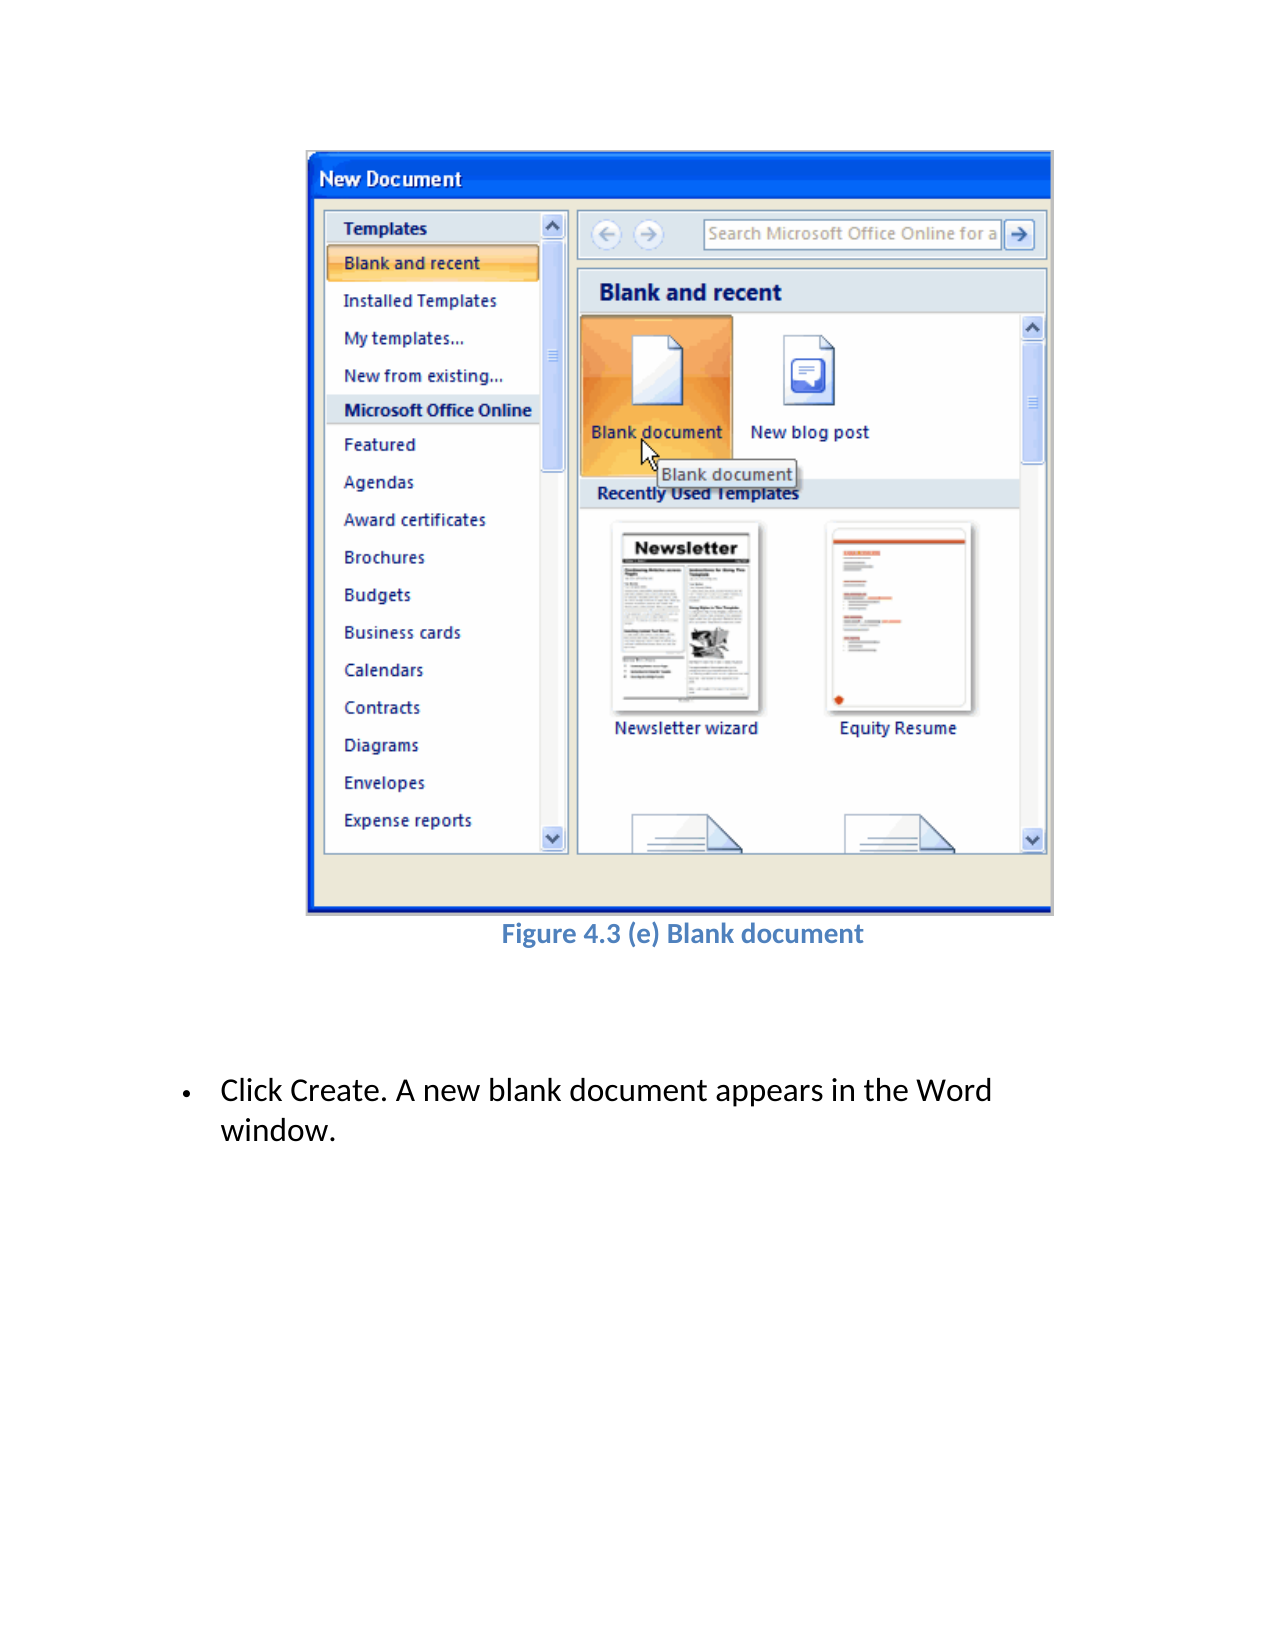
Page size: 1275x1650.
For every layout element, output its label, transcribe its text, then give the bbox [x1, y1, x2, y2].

picture [305, 150, 1054, 916]
list Figure 4.3 (e) Blank document [234, 916, 1125, 951]
list Click Create. A new blank document appears in the Word window. [183, 1068, 1042, 1150]
